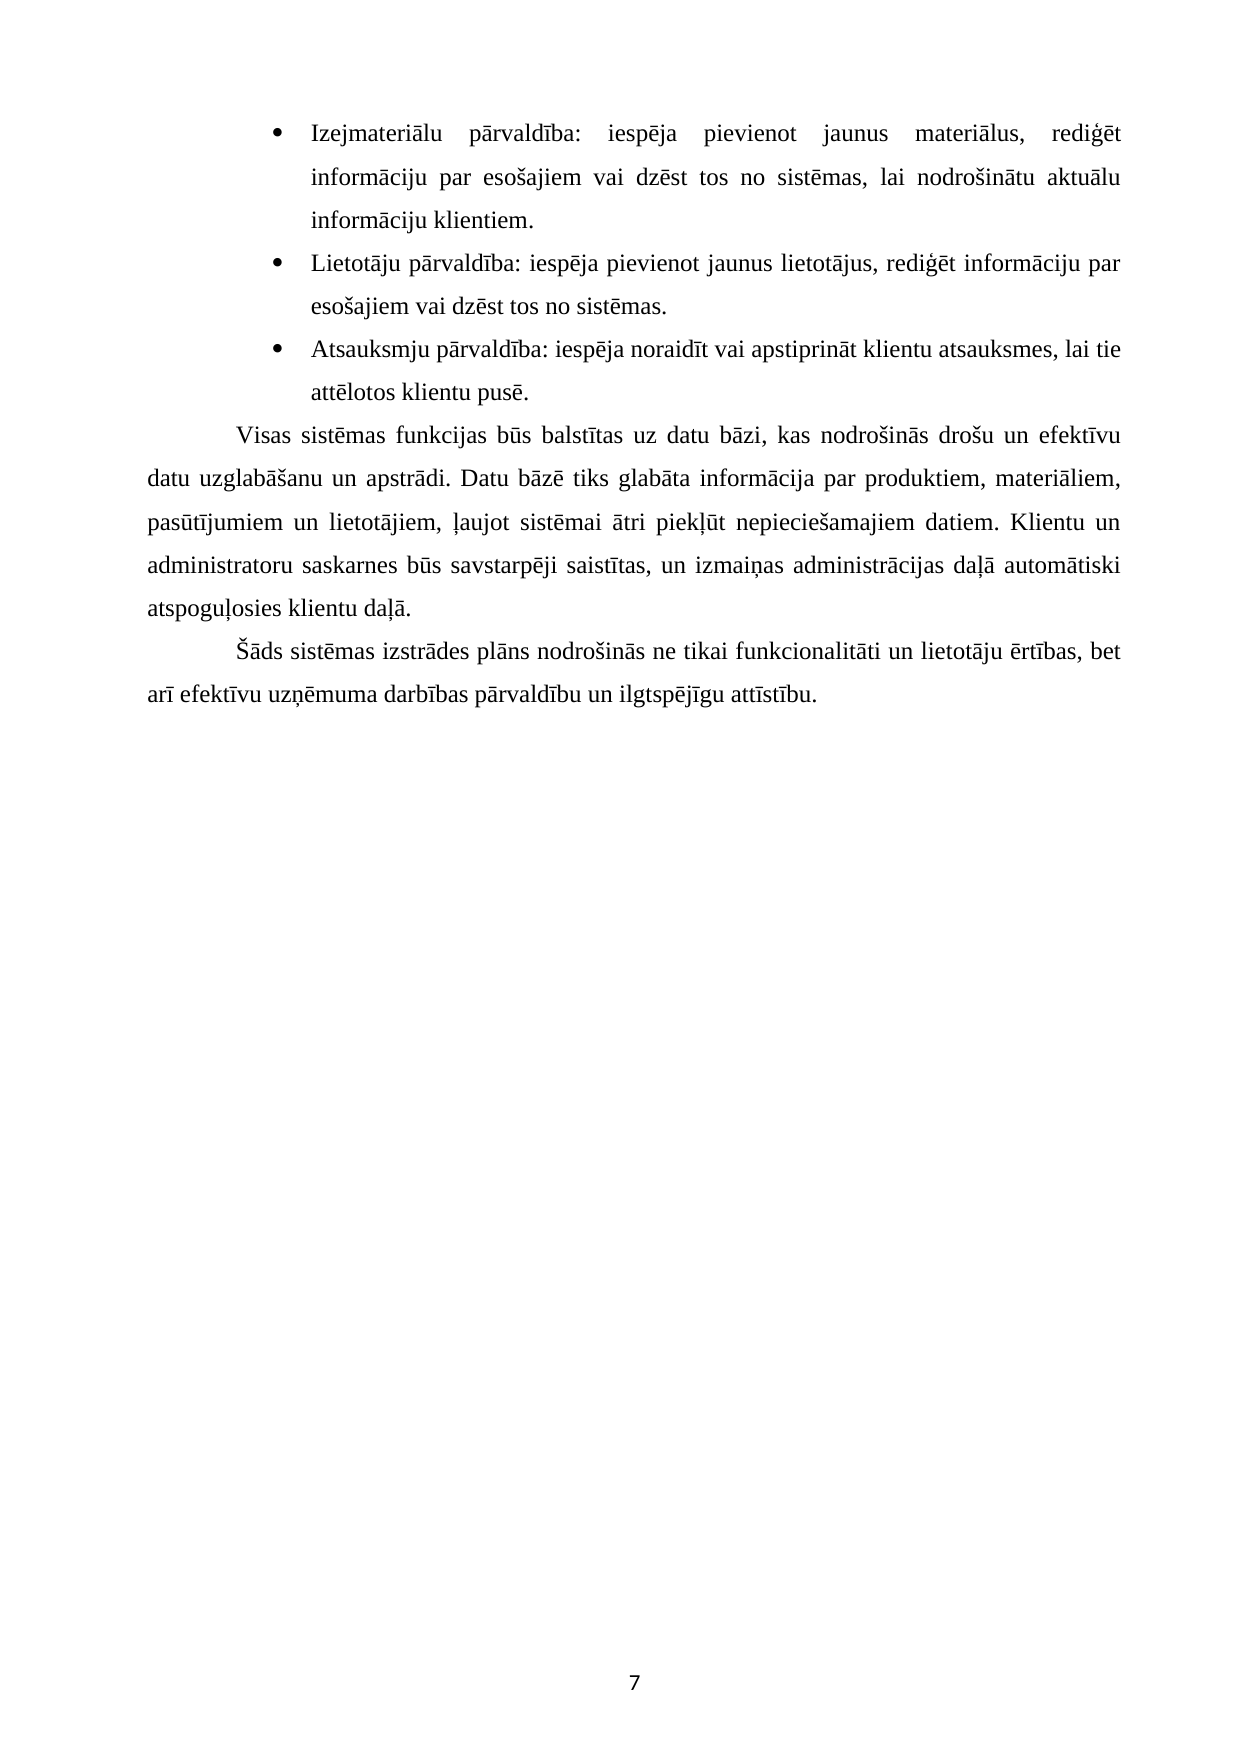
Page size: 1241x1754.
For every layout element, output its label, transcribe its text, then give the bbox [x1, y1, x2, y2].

list Atsauksmju pārvaldība: iespēja noraidīt vai apstiprināt klientu atsauksmes, lai tie attēlotos klientu pusē. [273, 334, 1122, 406]
list Lietotāju pārvaldība: iespēja pievienot jaunus lietotājus, rediģēt informāciju par esošajiem vai dzēst tos no sistēmas. [273, 248, 1122, 320]
text Šāds sistēmas izstrādes plāns nodrošinās ne tikai funkcionalitāti un lietotāju ērtības, bet arī efektīvu uzņēmuma darbības pārvaldību un ilgtspējīgu attīstību. [147, 636, 1122, 708]
list Izejmateriālu pārvaldība: iespēja pievienot jaunus materiālus, rediģēt informāciju par esošajiem vai dzēst tos no sistēmas, lai nodrošinātu aktuālu informāciju klientiem. [273, 118, 1122, 233]
text Visas sistēmas funkcijas būs balstītas uz datu bāzi, kas nodrošinās drošu un efektīvu datu uzglabāšanu un apstrādi. Datu bāzē tiks glabāta informācija par produktiem, materiāliem, pasūtījumiem un lietotājiem, ļaujot sistēmai ātri piekļūt nepieciešamajiem datiem. Klientu un administratoru saskarnes būs savstarpēji saistītas, un izmaiņas administrācijas daļā automātiski atspoguļosies klientu daļā. [147, 420, 1122, 622]
